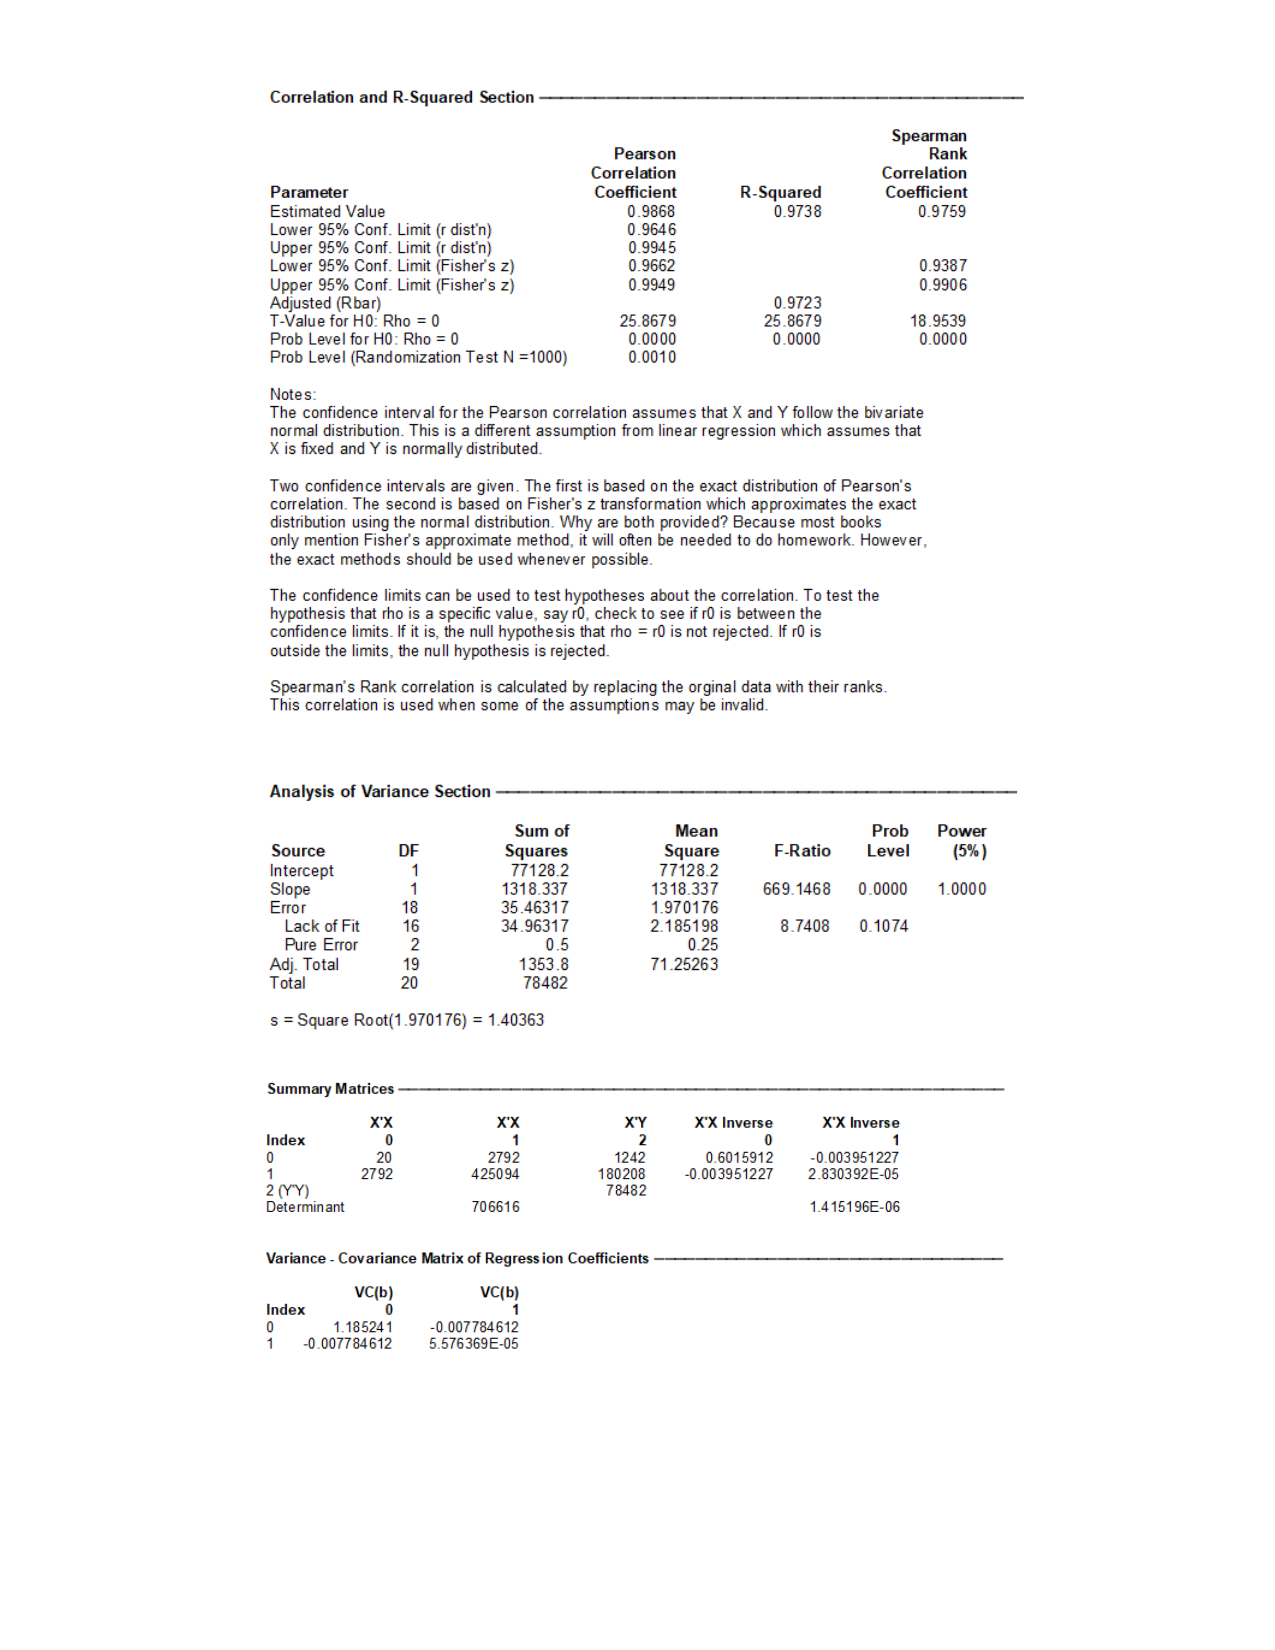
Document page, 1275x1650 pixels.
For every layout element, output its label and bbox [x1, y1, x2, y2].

picture [251, 75, 1024, 741]
picture [257, 759, 1018, 1055]
picture [257, 1073, 1018, 1360]
